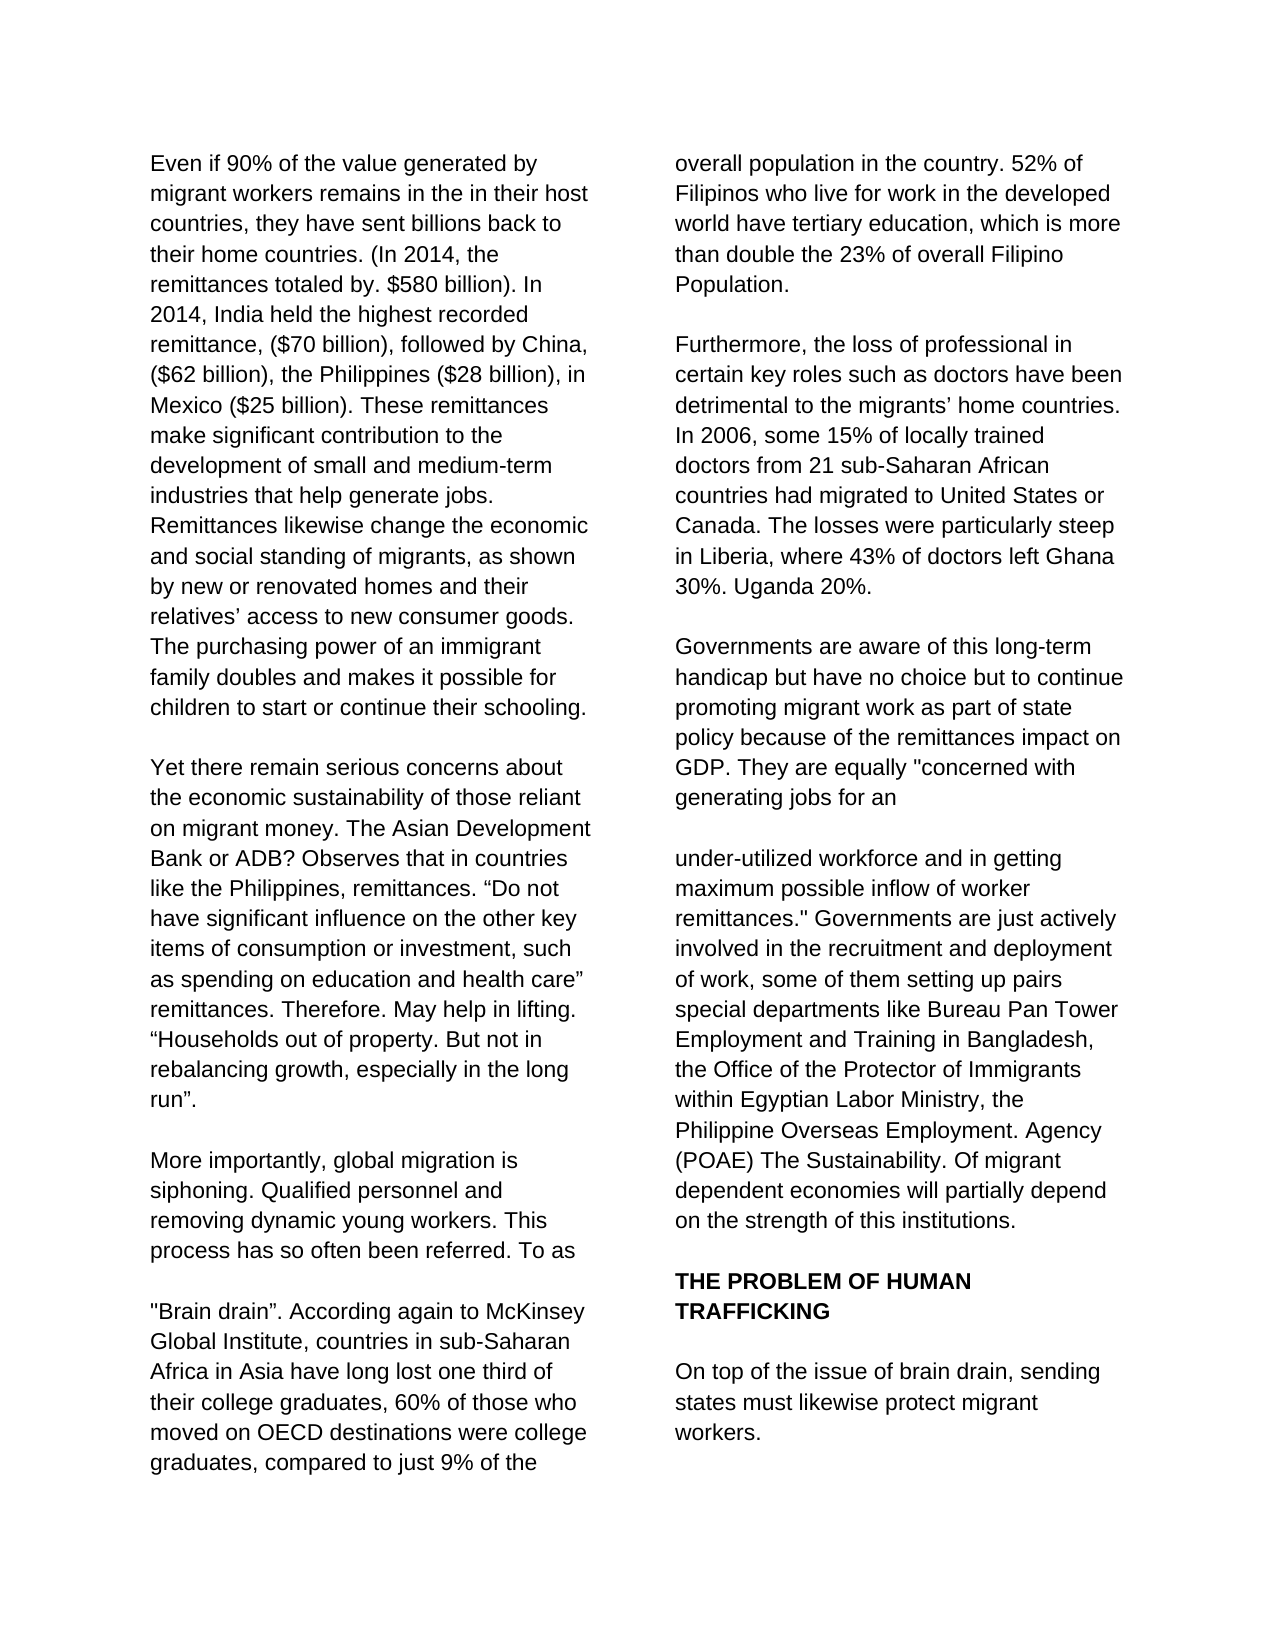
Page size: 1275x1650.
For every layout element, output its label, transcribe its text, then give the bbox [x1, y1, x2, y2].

text Yet there remain serious concerns about the economic sustainability of those reliant on migrant money. The Asian Development Bank or ADB? Observes that in countries like the Philippines, remittances. “Do not have significant influence on the other key items of consumption or investment, such as spending on education and health care” remittances. Therefore. May help in lifting. “Households out of property. But not in rebalancing growth, especially in the long run”. [150, 754, 600, 1113]
text More importantly, global migration is siphoning. Qualified personnel and removing dynamic young workers. This process has so often been referred. To as [150, 1147, 600, 1264]
text under-utilized workforce and in getting maximum possible inflow of worker remittances." Governments are just actively involved in the recruitment and deployment of work, some of them setting up pairs special departments like Bureau Pan Tower Employment and Training in Bangladesh, the Office of the Protector of Immigrants within Egyptian Labor Ministry, the Philippine Overseas Employment. Agency (POAE) The Sustainability. Of migrant dependent economies will partially depend on the strength of this institutions. [675, 845, 1125, 1234]
text THE PROBLEM OF HUMAN TRAFFICKING [675, 1268, 1125, 1324]
text Governments are aware of this long-term handicap but have no choice but to continue promoting migrant work as part of state policy because of the remittances impact on GDP. They are equally "concerned with generating jobs for an [675, 633, 1125, 811]
text Even if 90% of the value generated by migrant workers remains in the in their host countries, they have sent billions back to their home countries. (In 2014, the remittances totaled by. $580 billion). In 2014, India held the highest recorded remittance, ($70 billion), followed by China, ($62 billion), the Philippines ($28 billion), in Mexico ($25 billion). These remittances make significant contribution to the development of small and medium-term industries that help generate jobs. Remittances likewise change the economic and social standing of migrants, as shown by new or renovated homes and their relatives’ access to new consumer goods. The purchasing power of an immigrant family doubles and makes it possible for children to start or continue their schooling. [150, 150, 600, 720]
text Furthermore, the loss of professional in certain key roles such as doctors have been detrimental to the migrants’ home countries. In 2006, some 15% of locally trained doctors from 21 sub-Saharan African countries had migrated to United States or Canada. The losses were particularly steep in Liberia, where 43% of doctors left Ghana 30%. Uganda 20%. [675, 331, 1125, 599]
text "Brain drain”. According again to McKinsey Global Institute, countries in sub-Saharan Africa in Asia have long lost one third of their college graduates, 60% of those who moved on OECD destinations were college graduates, compared to just 9% of the overall population in the country. 52% of Filipinos who live for work in the developed world have tertiary education, which is more than double the 23% of overall Filipino Population. [150, 1298, 600, 1475]
text "Brain drain”. According again to McKinsey Global Institute, countries in sub-Saharan Africa in Asia have long lost one third of their college graduates, 60% of those who moved on OECD destinations were college graduates, compared to just 9% of the overall population in the country. 52% of Filipinos who live for work in the developed world have tertiary education, which is more than double the 23% of overall Filipino Population. [675, 150, 1125, 297]
text On top of the issue of brain drain, sending states must likewise protect migrant workers. [675, 1358, 1125, 1445]
